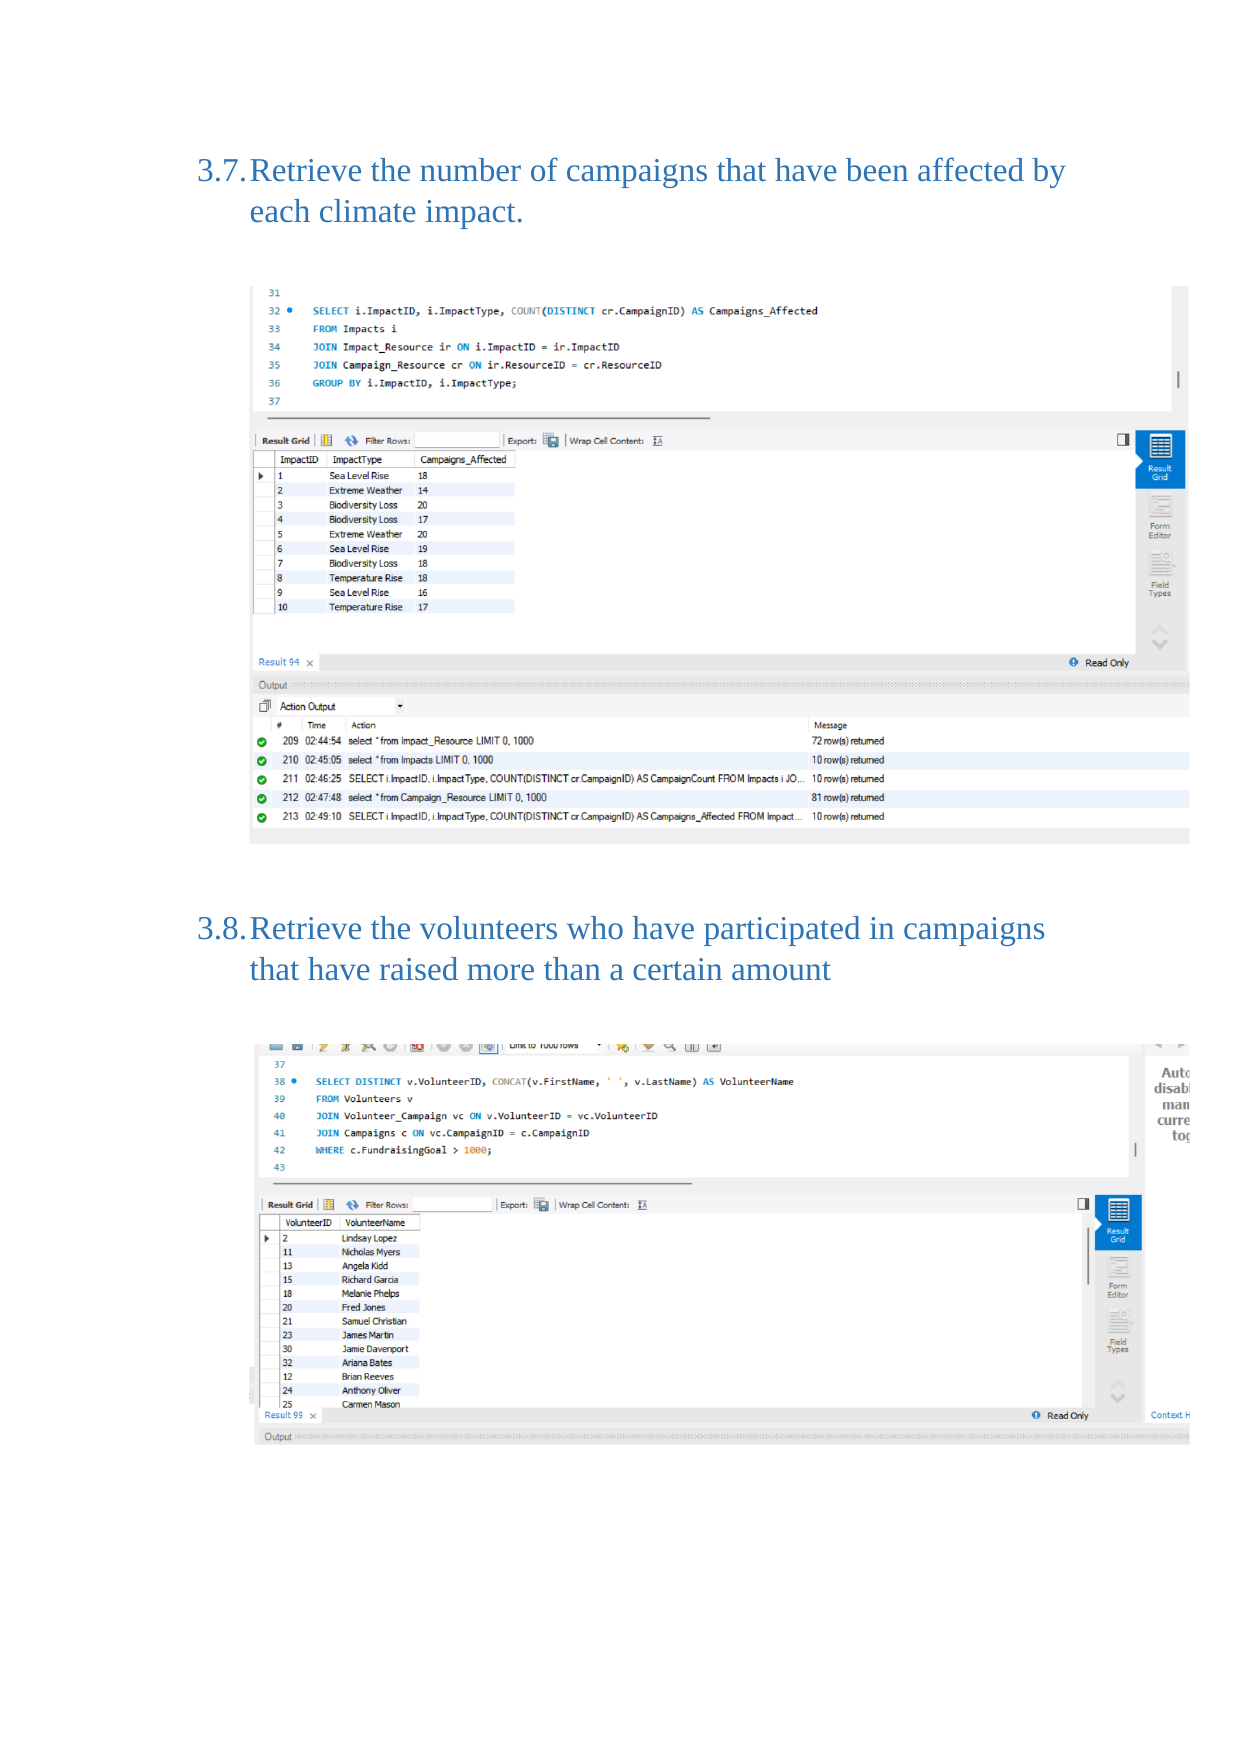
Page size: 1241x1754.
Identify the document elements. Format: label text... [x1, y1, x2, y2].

picture [249, 286, 1190, 844]
picture [249, 1044, 1190, 1445]
subtitle Retrieve the number of campaigns that have been affected by each climate impact. [197, 150, 1090, 230]
subtitle Retrieve the volunteers who have participated in campaigns that have raised more than a certain amount [197, 908, 1090, 988]
